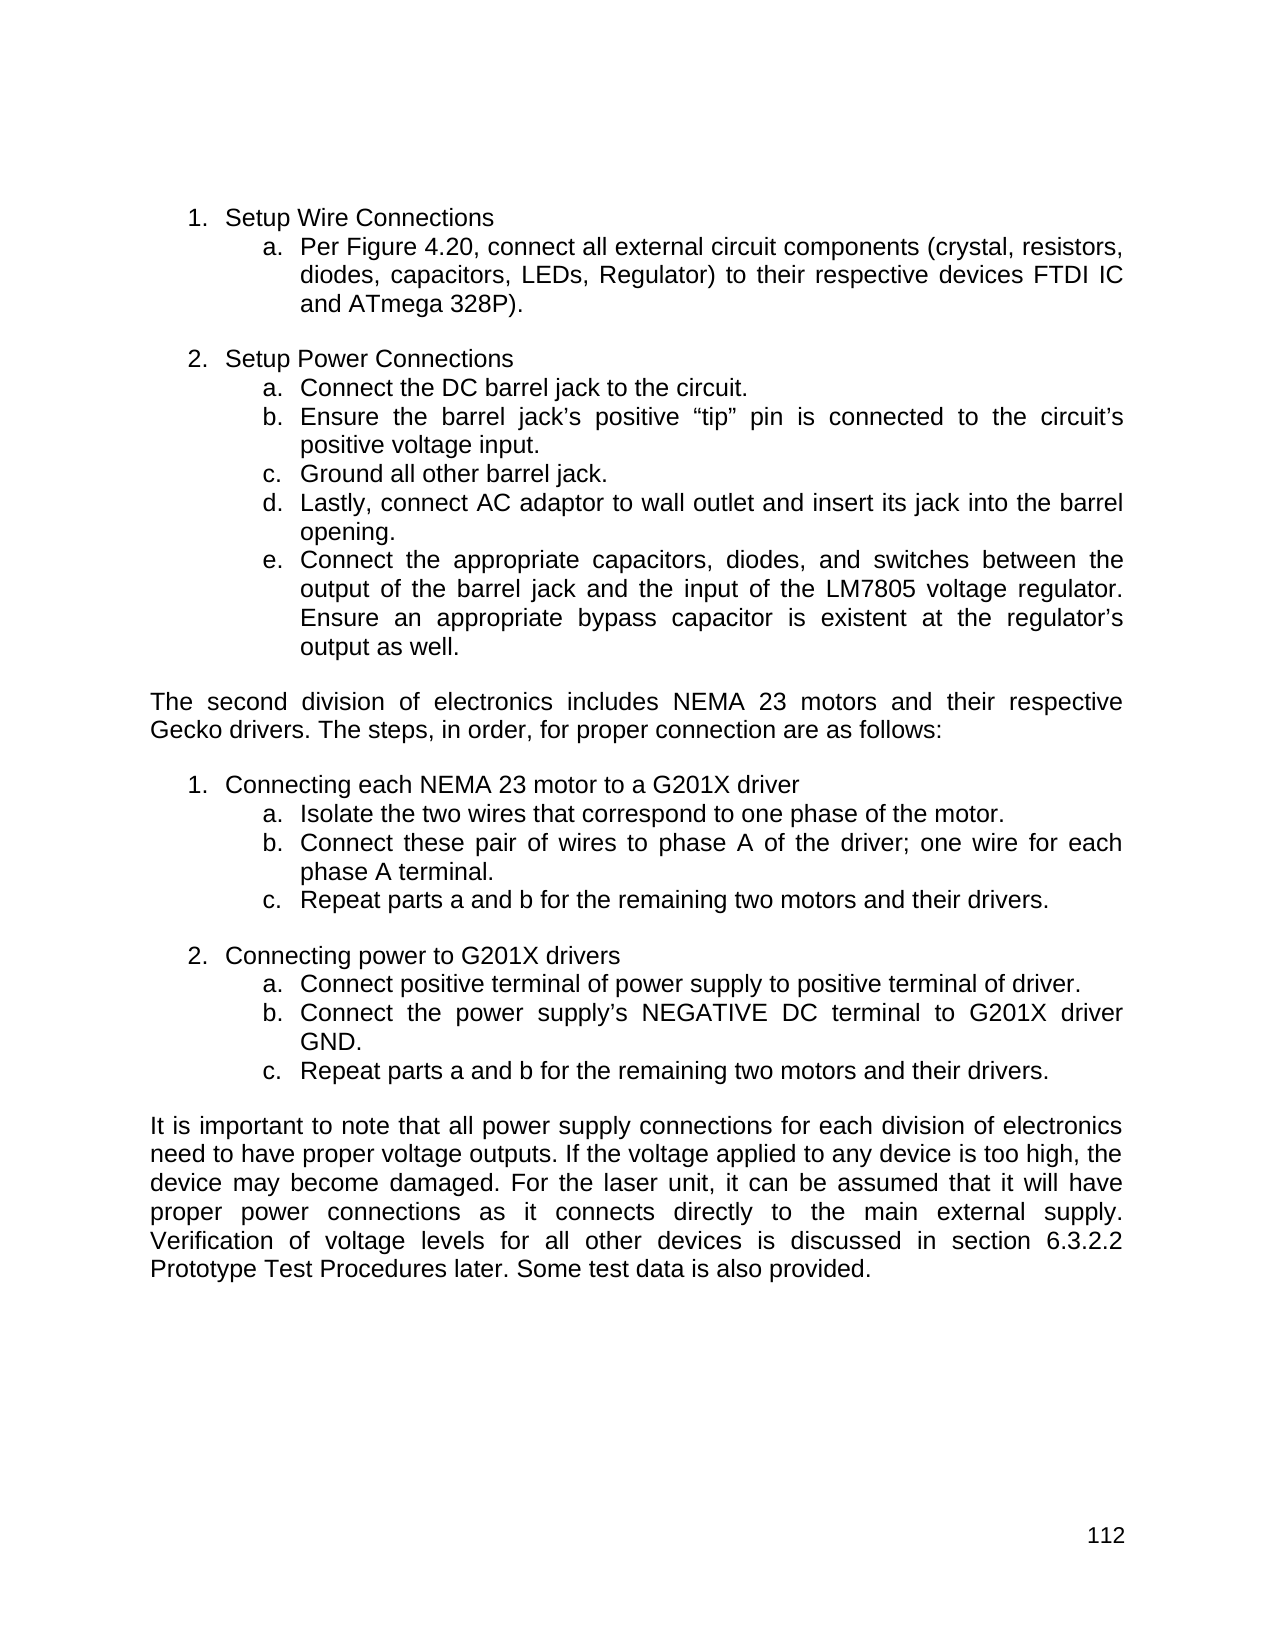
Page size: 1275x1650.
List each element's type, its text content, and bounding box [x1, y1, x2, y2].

list Connect the appropriate capacitors, diodes, and switches between the output of the barrel jack and the input of the LM7805 voltage regulator. Ensure an appropriate bypass capacitor is existent at the regulator’s output as well. [262, 545, 1125, 660]
list Connect the power supply’s NEGATIVE DC terminal to G201X driver GND. [262, 998, 1125, 1056]
list Ground all other barrel jack. [262, 459, 1125, 488]
list Connect these pair of wires to phase A of the driver; one wire for each phase A terminal. [262, 828, 1125, 886]
list Isolate the two wires that correspond to one phase of the motor. [262, 799, 1125, 828]
list Repeat parts a and b for the remaining two motors and their drivers. [262, 886, 1125, 914]
list Setup Power Connections [187, 344, 1125, 373]
list Lastly, connect AC adaptor to wall outlet and insert its jack into the barrel opening. [262, 488, 1125, 545]
list Connect the DC barrel jack to the circuit. [262, 373, 1125, 402]
list Connecting each NEMA 23 motor to a G201X driver [187, 771, 1125, 799]
list Ensure the barrel jack’s positive “tip” pin is connected to the circuit’s positive voltage input. [262, 402, 1125, 459]
list Connecting power to G201X drivers [187, 941, 1125, 969]
list Setup Wire Connections [187, 203, 1125, 231]
list Repeat parts a and b for the remaining two motors and their drivers. [262, 1056, 1125, 1084]
list Connect positive terminal of power supply to positive terminal of driver. [262, 969, 1125, 998]
list Per Figure 4.20, connect all external circuit components (crystal, resistors, diodes, capacitors, LEDs, Regulator) to their respective devices FTDI IC and ATmega 328P). [262, 231, 1125, 318]
text It is important to note that all power supply connections for each division of electronics need to have proper voltage outputs. If the voltage applied to any device is too high, the device may become damaged. For the laser unit, it can be assumed that it will have proper power connections as it connects directly to the main external supply. Verification of voltage levels for all other devices is discussed in section 6.3.2.2 Prototype Test Procedures later. Some test data is also provided. [150, 1111, 1125, 1283]
text The second division of electronics includes NEMA 23 motors and their respective Gecko drivers. The steps, in order, for proper connection are as follows: [150, 687, 1125, 744]
